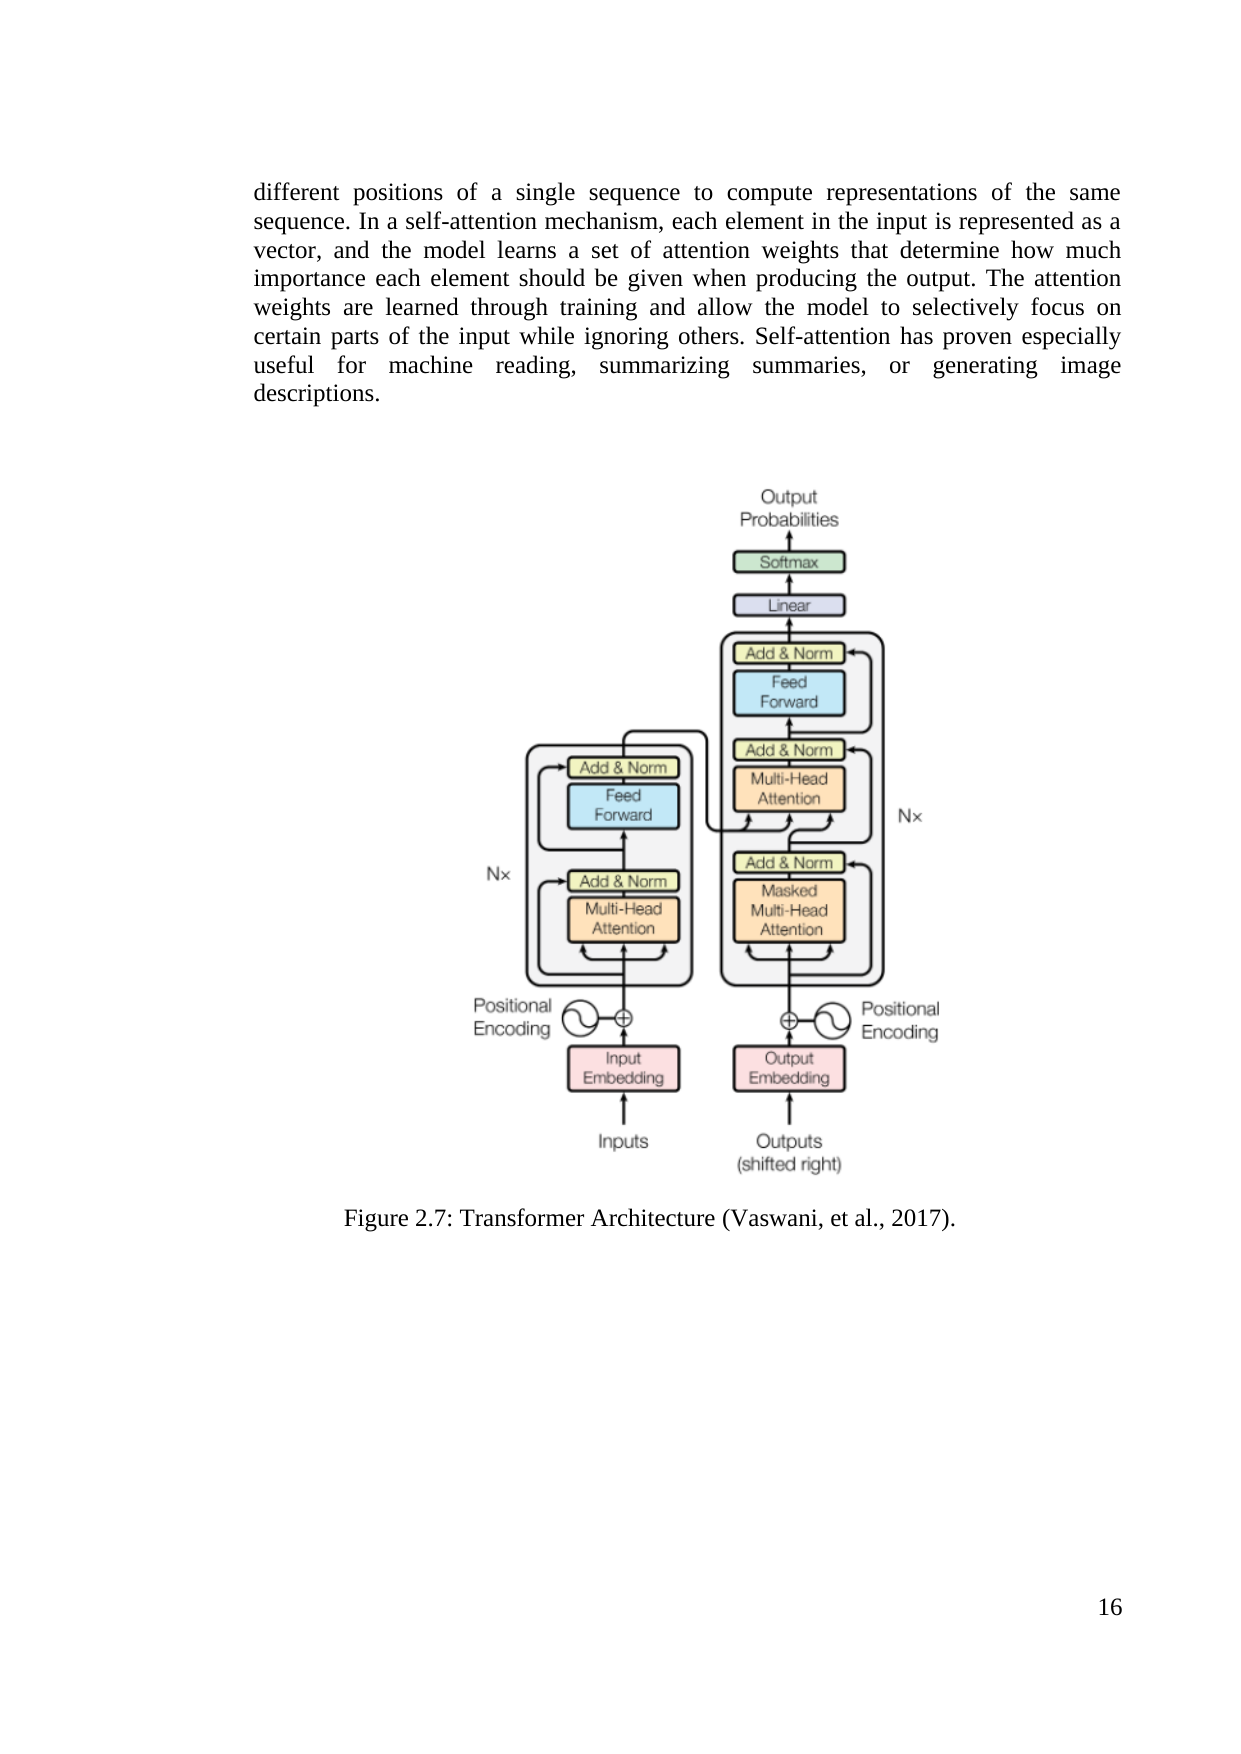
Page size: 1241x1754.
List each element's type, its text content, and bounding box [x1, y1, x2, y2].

text Figure 2.7: Transformer Architecture . [177, 1203, 1122, 1232]
picture [472, 486, 941, 1178]
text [253, 177, 1122, 407]
